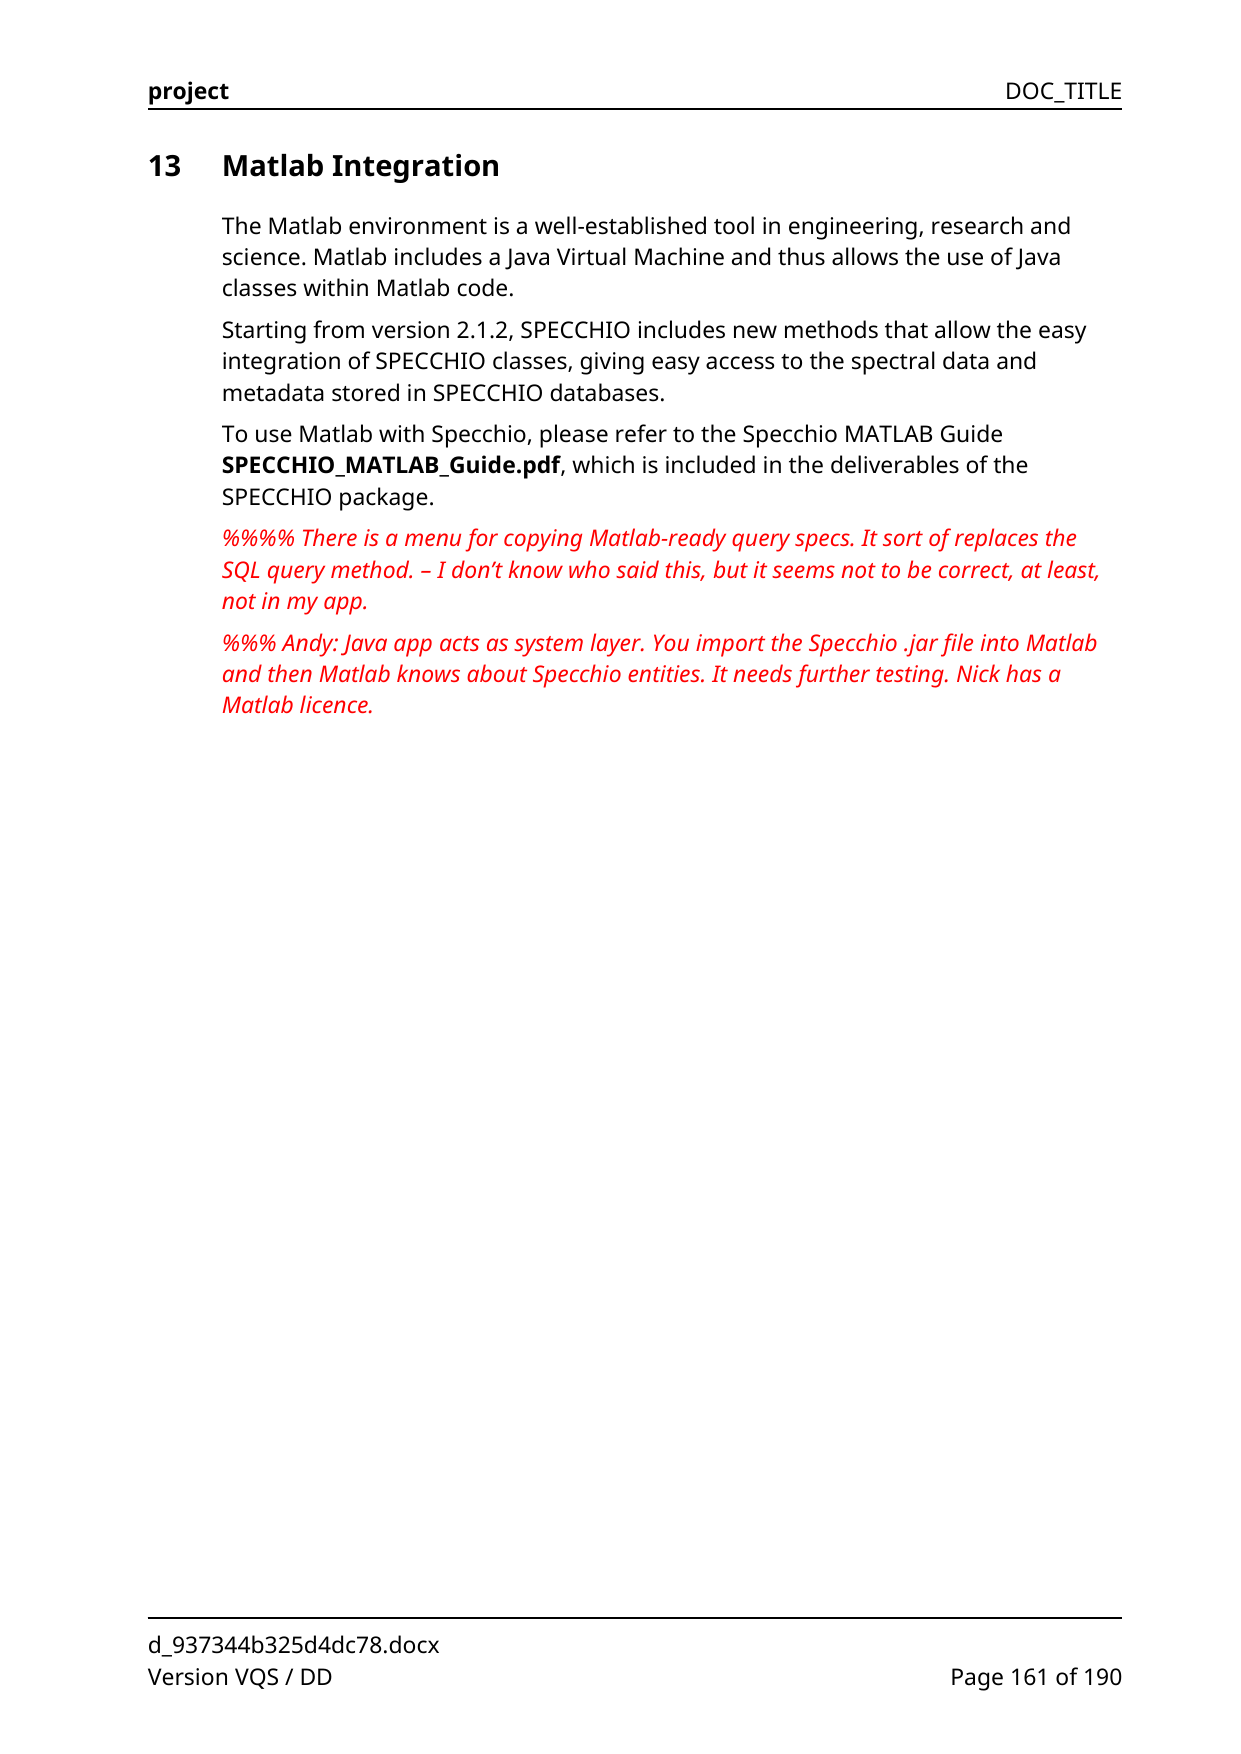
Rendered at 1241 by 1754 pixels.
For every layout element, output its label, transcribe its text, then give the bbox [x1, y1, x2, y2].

text Starting from version 2.1.2, SPECCHIO includes new methods that allow the easy integration of SPECCHIO classes, giving easy access to the spectral data and metadata stored in SPECCHIO databases. [222, 314, 1122, 408]
text To use Matlab with Specchio, please refer to the Specchio MATLAB Guide SPECCHIO_MATLAB_Guide.pdf, which is included in the deliverables of the SPECCHIO package. [222, 418, 1122, 512]
text %%%% There is a menu for copying Matlab-ready query specs. It sort of replaces the SQL query method. – I don’t know who said this, but it seems not to be correct, at least, not in my app. [222, 522, 1122, 616]
text The Matlab environment is a well-established tool in engineering, research and science. Matlab includes a Java Virtual Machine and thus allows the use of Java classes within Matlab code. [222, 210, 1122, 304]
text %%% Andy: Java app acts as system layer. You import the Specchio .jar file into Matlab and then Matlab knows about Specchio entities. It needs further testing. Nick has a Matlab licence. [222, 627, 1122, 720]
subtitle Matlab Integration [148, 145, 1122, 185]
